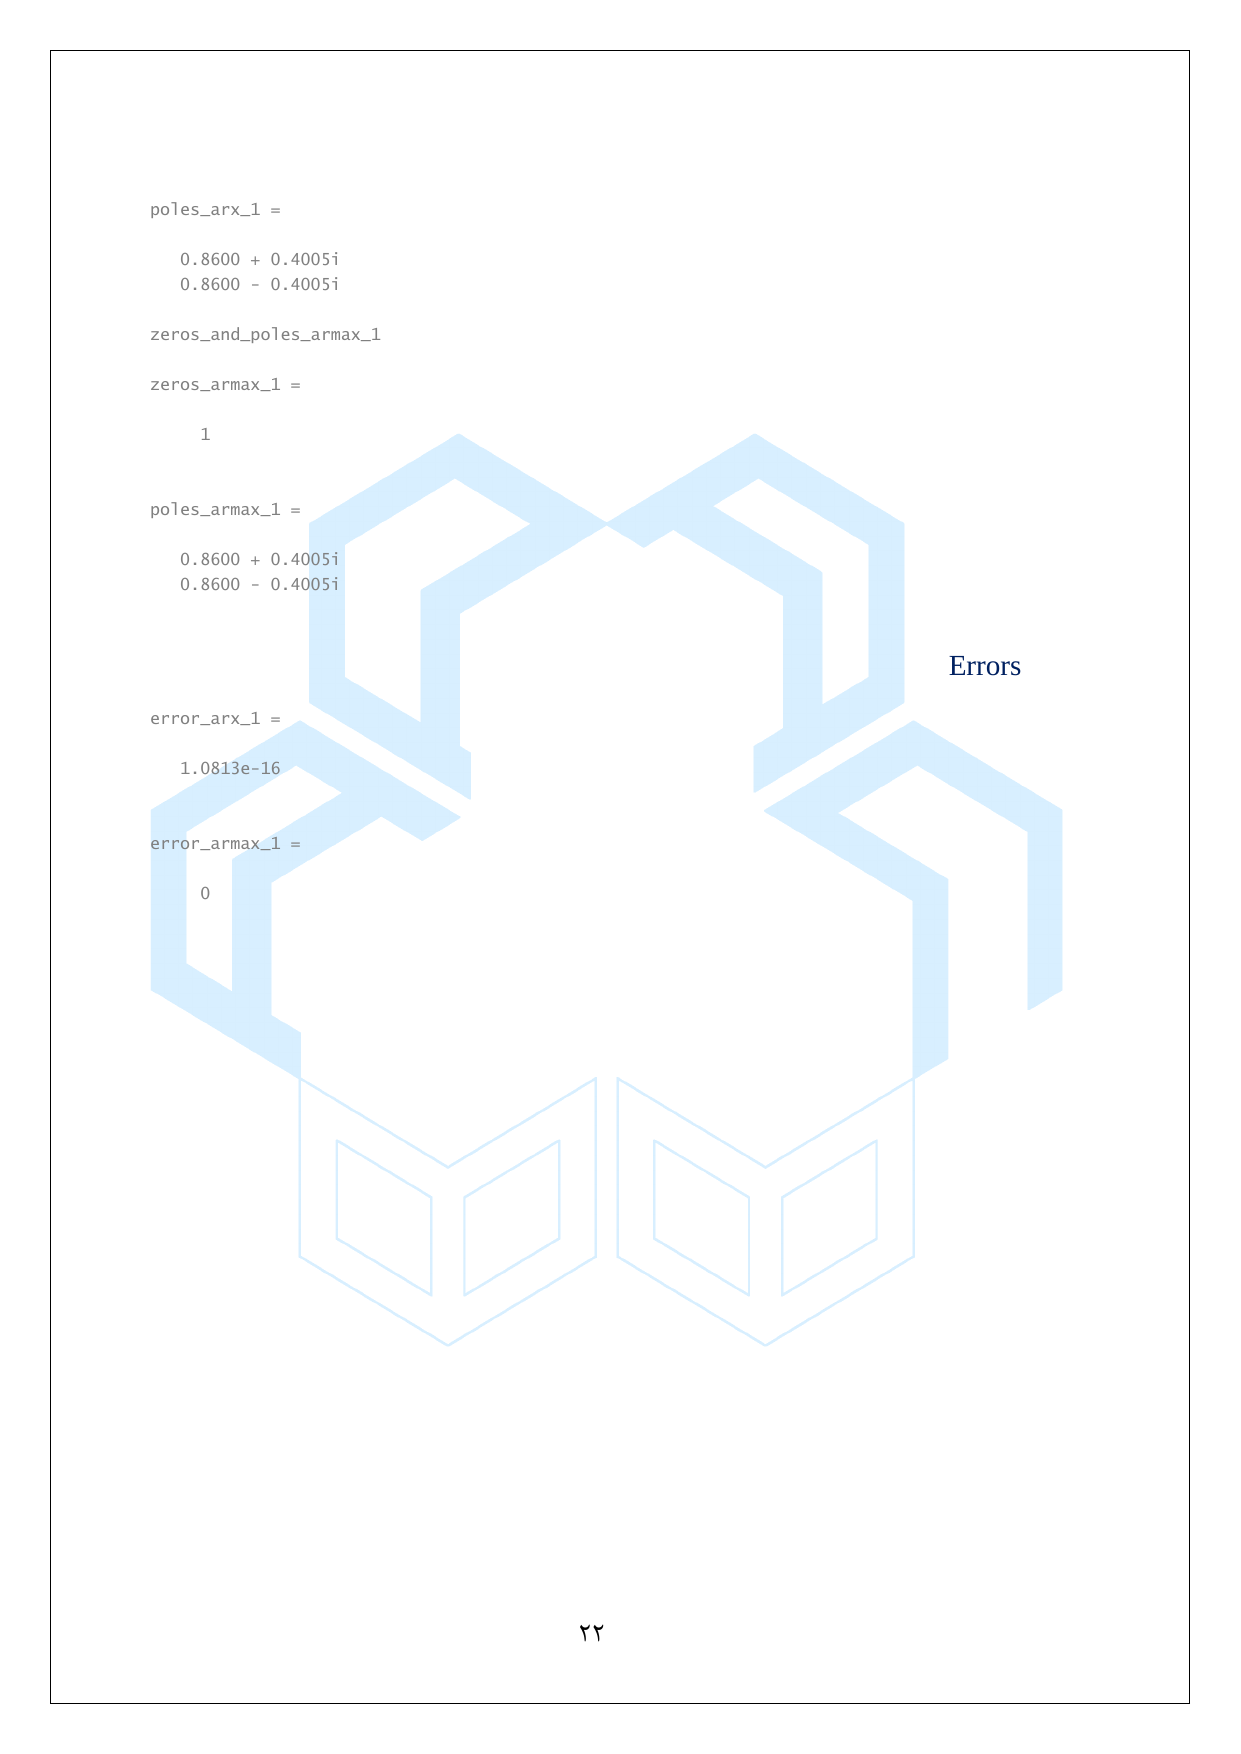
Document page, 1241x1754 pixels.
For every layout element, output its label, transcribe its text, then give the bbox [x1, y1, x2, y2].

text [150, 177, 1063, 619]
text error_arx_1 = 1.0813e-16 error_armax_1 = 0 [150, 687, 1063, 928]
subtitle Errors [150, 648, 1063, 682]
